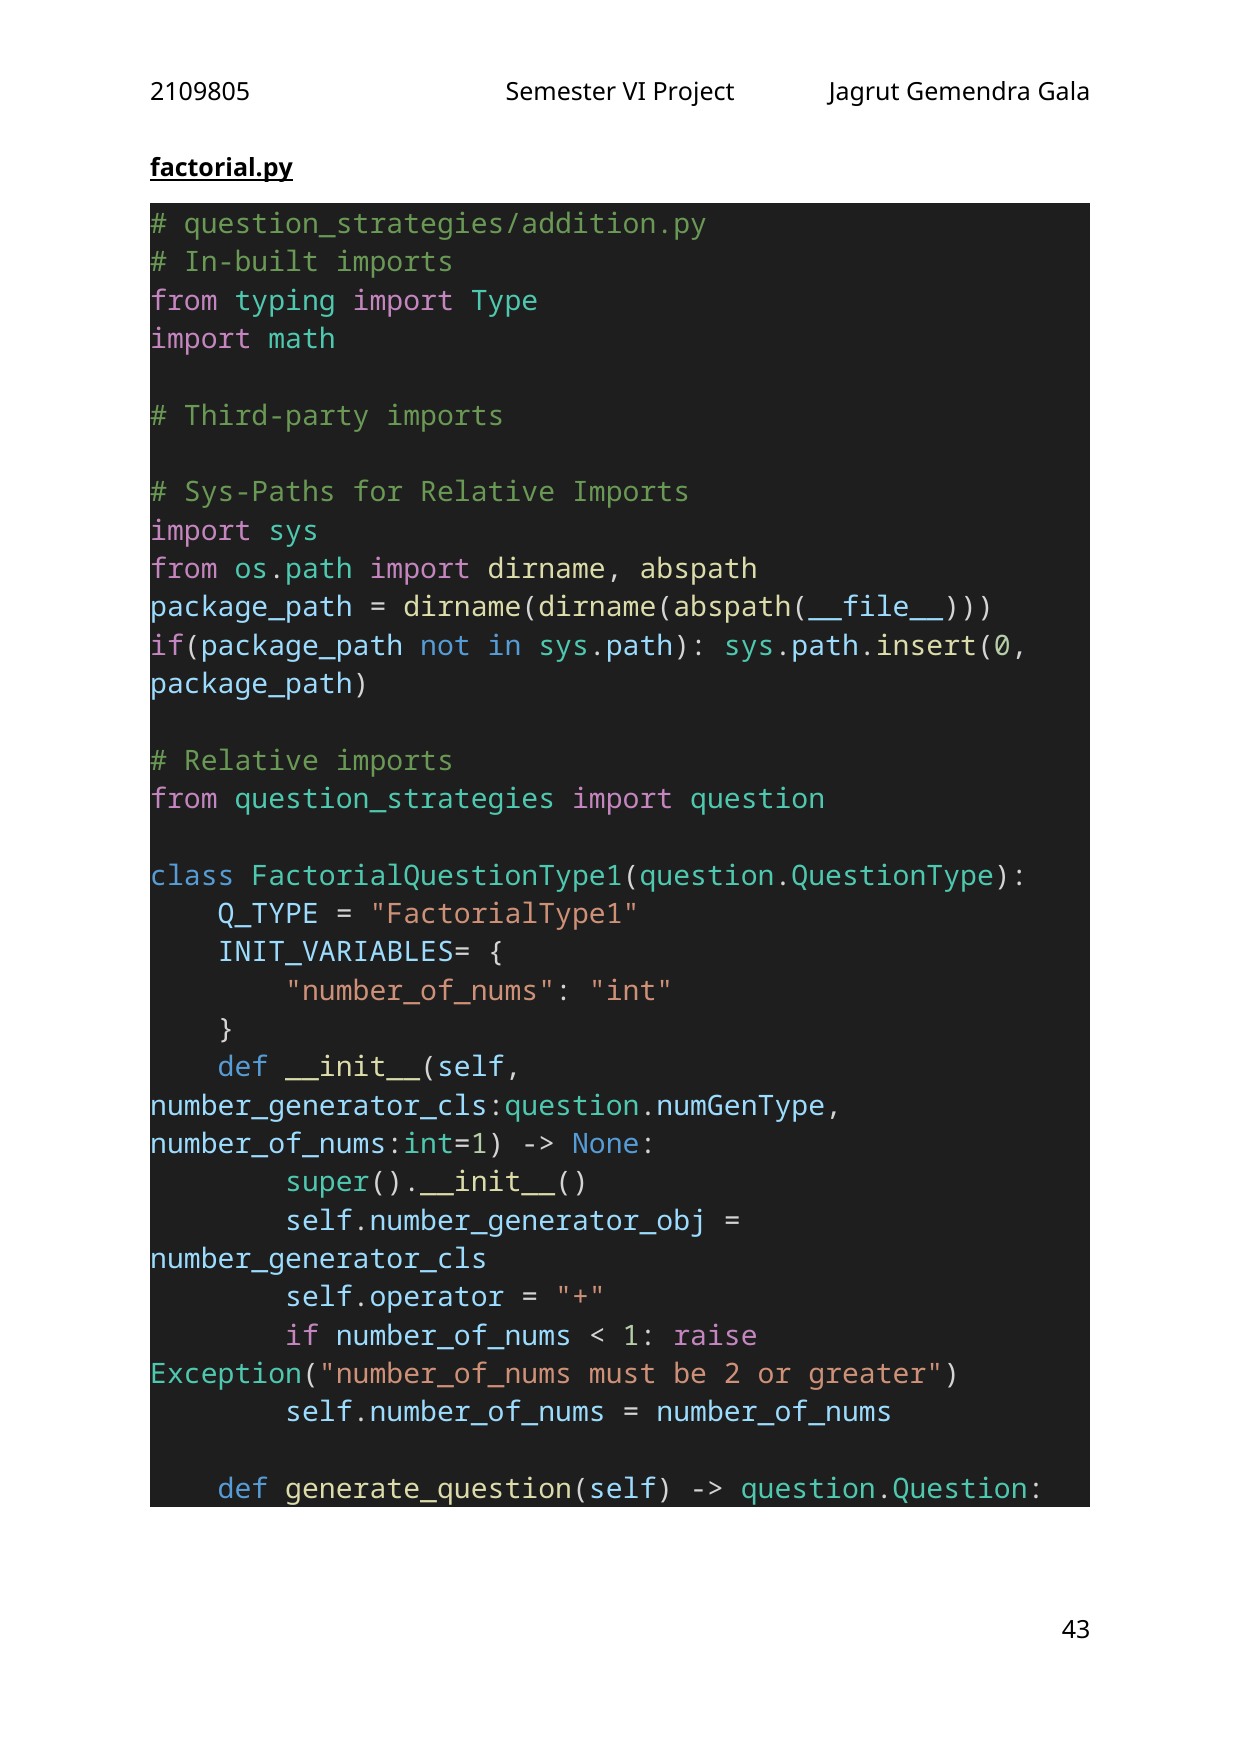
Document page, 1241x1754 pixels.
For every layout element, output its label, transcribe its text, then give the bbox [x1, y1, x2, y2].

text factorial.py [150, 150, 1090, 184]
text # Relative imports [150, 740, 1090, 778]
text if number_of_nums < 1: raise Exception("number_of_nums must be 2 or greater") [150, 1315, 1090, 1392]
text self.number_of_nums = number_of_nums [150, 1392, 1090, 1430]
text import sys [150, 510, 1090, 548]
text INIT_VARIABLES= { [150, 932, 1090, 970]
text class FactorialQuestionType1(question.QuestionType): [150, 855, 1090, 893]
text Q_TYPE = "FactorialType1" [150, 893, 1090, 932]
text self.number_generator_obj = number_generator_cls [150, 1200, 1090, 1277]
text # question_strategies/addition.py [150, 203, 1090, 242]
text # Sys-Paths for Relative Imports [150, 472, 1090, 510]
text from os.path import dirname, abspath [150, 548, 1090, 587]
text # Third-party imports [150, 395, 1090, 433]
text } [150, 1008, 1090, 1047]
text package_path = dirname(dirname(abspath(__file__))) [150, 587, 1090, 625]
text def generate_question(self) -> question.Question: [150, 1468, 1090, 1507]
text def __init__(self, number_generator_cls:question.numGenType, number_of_nums:int=1) -> None: [150, 1047, 1090, 1162]
text from typing import Type [150, 280, 1090, 318]
text if(package_path not in sys.path): sys.path.insert(0, package_path) [150, 625, 1090, 702]
text import math [150, 318, 1090, 357]
text super().__init__() [150, 1162, 1090, 1200]
text from question_strategies import question [150, 778, 1090, 817]
text self.operator = "+" [150, 1277, 1090, 1315]
text # In-built imports [150, 242, 1090, 280]
text "number_of_nums": "int" [150, 970, 1090, 1008]
